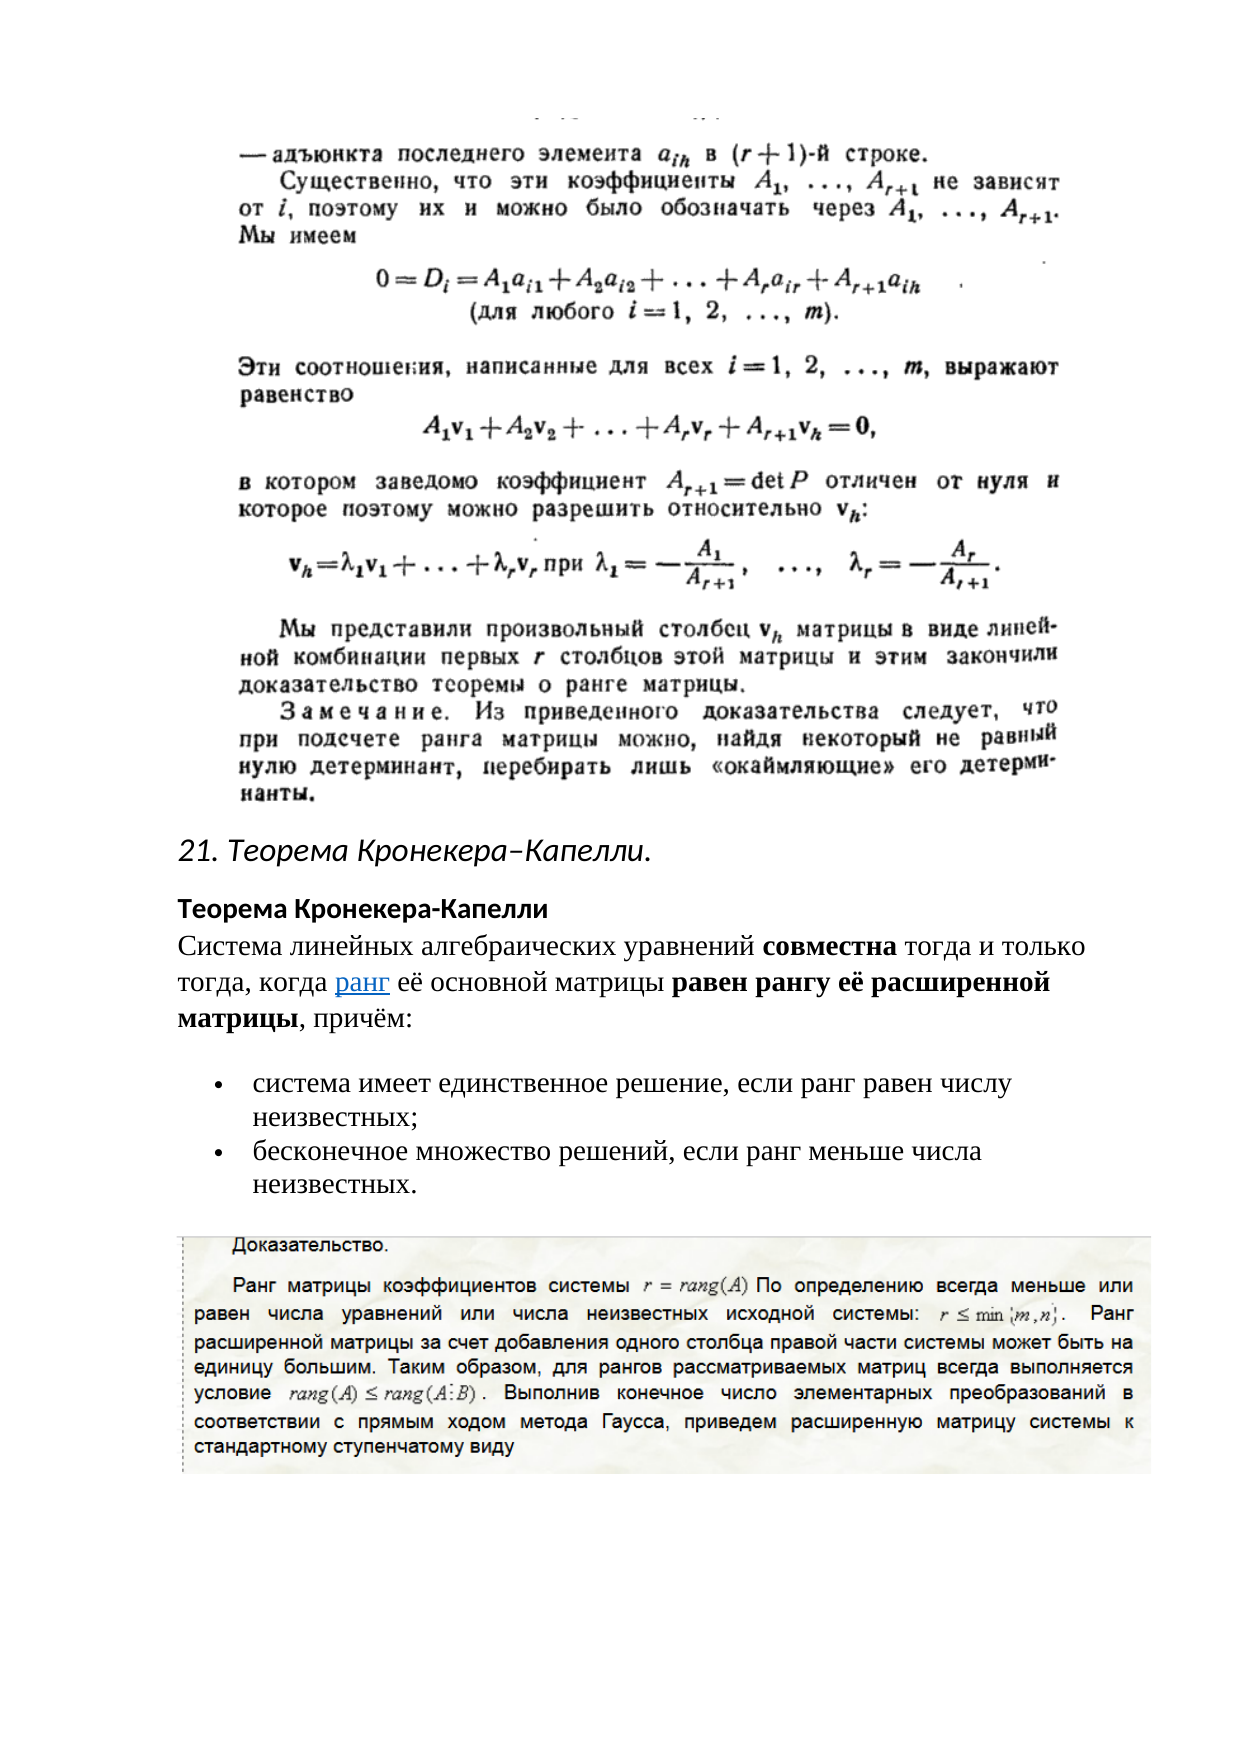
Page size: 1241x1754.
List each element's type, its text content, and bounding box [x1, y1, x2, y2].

text 21. Теорема Кронекера–Капелли. [177, 829, 1152, 870]
list бесконечное множество решений, если ранг меньше числа неизвестных. [215, 1133, 1152, 1200]
picture [176, 1229, 1152, 1474]
picture [177, 118, 1096, 811]
text Теорема Кронекера-Капелли Система линейных алгебраических уравнений совместна тогда и только тогда, когда ранг её основной матрицы равен рангу её расширенной матрицы, причём: [177, 890, 1152, 1034]
list система имеет единственное решение, если ранг равен числу неизвестных; [215, 1066, 1152, 1133]
